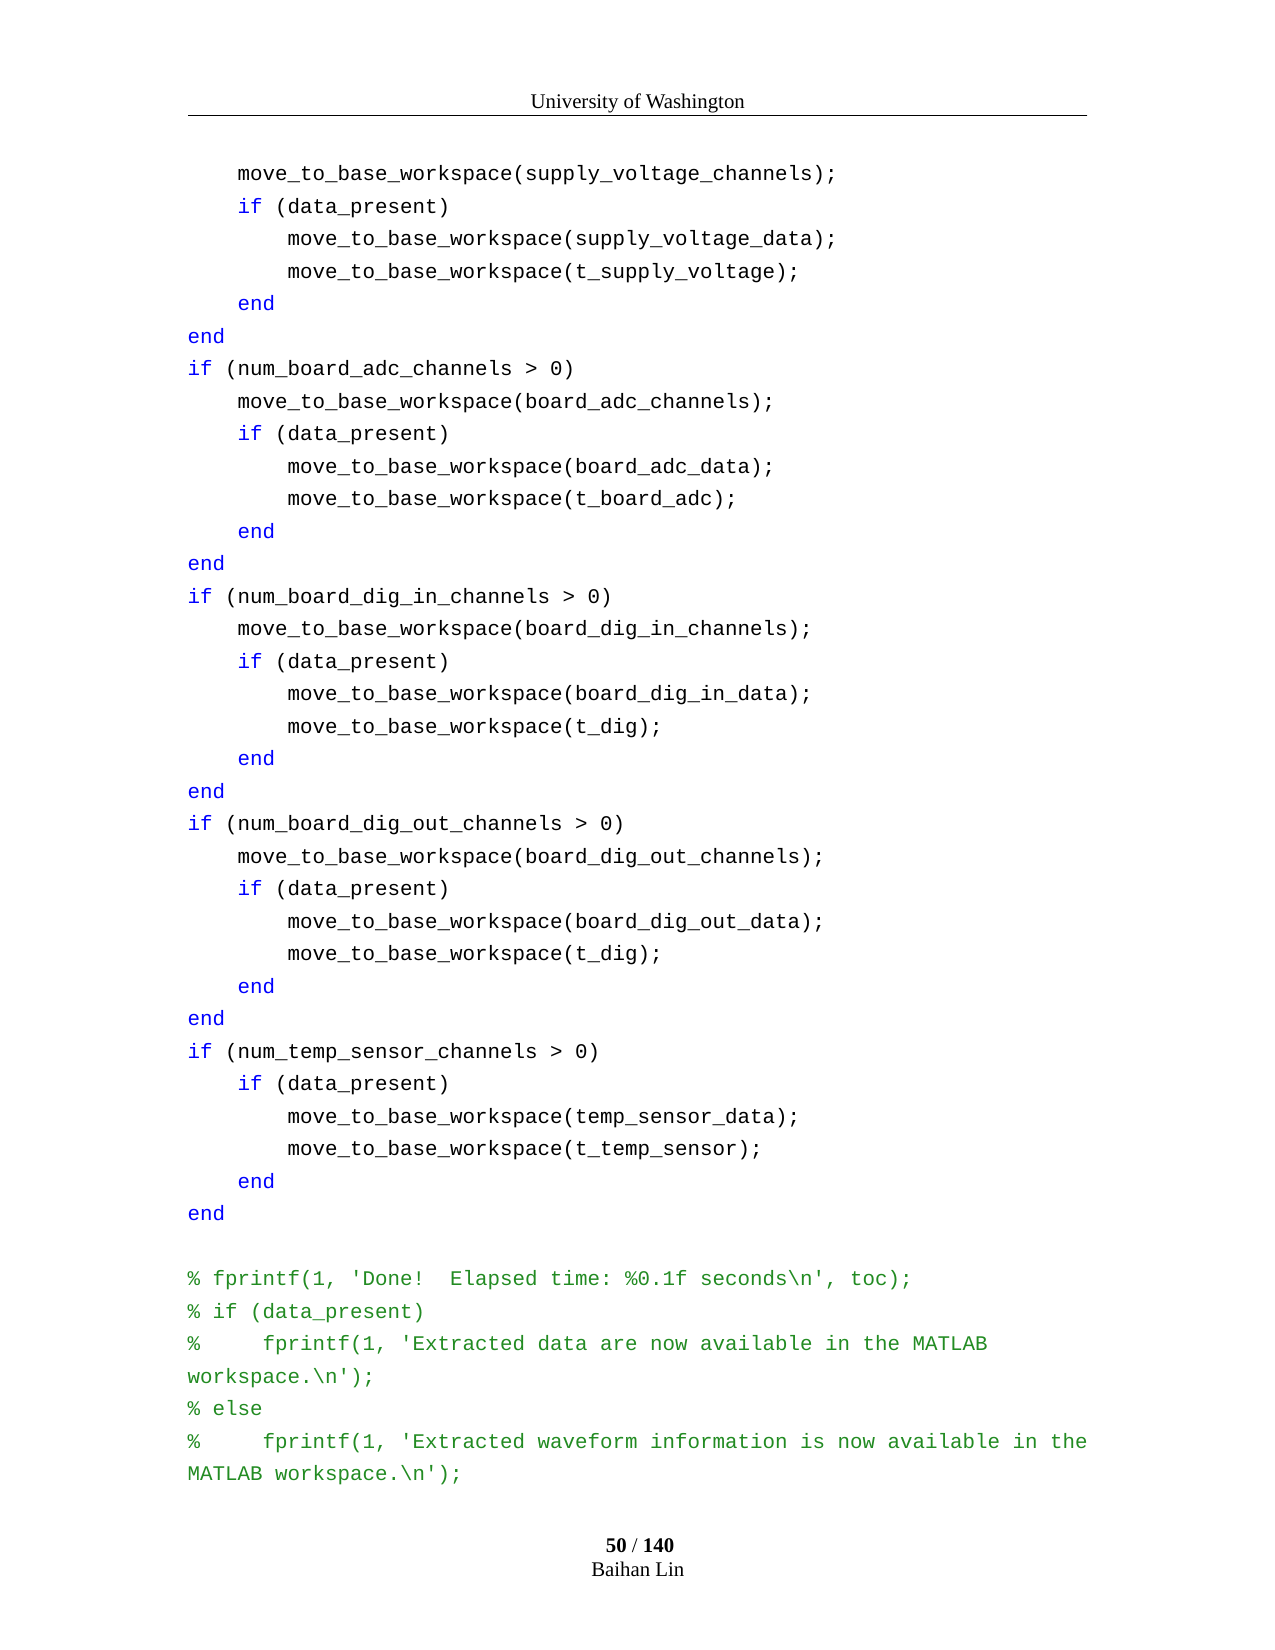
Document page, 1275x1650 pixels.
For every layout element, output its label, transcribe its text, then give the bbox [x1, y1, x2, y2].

text end [187, 744, 1087, 776]
text if (num_board_dig_in_channels > 0) [187, 581, 1087, 614]
text end [187, 289, 1087, 321]
text move_to_base_workspace(temp_sensor_data); [187, 1101, 1087, 1134]
text move_to_base_workspace(t_dig); [187, 711, 1087, 744]
text end [187, 776, 1087, 809]
text if (num_temp_sensor_channels > 0) [187, 1036, 1087, 1069]
text % fprintf(1, 'Extracted waveform information is now available in the MATLAB workspace.\n'); [187, 1426, 1087, 1491]
text move_to_base_workspace(board_adc_data); [187, 451, 1087, 484]
text end [187, 549, 1087, 581]
text move_to_base_workspace(t_board_adc); [187, 484, 1087, 516]
text end [187, 321, 1087, 354]
text move_to_base_workspace(board_adc_channels); [187, 386, 1087, 419]
text if (num_board_adc_channels > 0) [187, 354, 1087, 386]
text move_to_base_workspace(board_dig_in_data); [187, 679, 1087, 711]
text if (data_present) [187, 874, 1087, 906]
text end [187, 1166, 1087, 1199]
text if (data_present) [187, 1069, 1087, 1101]
text move_to_base_workspace(board_dig_out_channels); [187, 841, 1087, 874]
text move_to_base_workspace(board_dig_in_channels); [187, 614, 1087, 646]
text if (data_present) [187, 191, 1087, 224]
text move_to_base_workspace(supply_voltage_channels); [187, 159, 1087, 191]
text end [187, 971, 1087, 1004]
text % else [187, 1394, 1087, 1426]
text move_to_base_workspace(supply_voltage_data); [187, 224, 1087, 256]
text % fprintf(1, 'Done! Elapsed time: %0.1f seconds\n', toc); [187, 1264, 1087, 1296]
text move_to_base_workspace(board_dig_out_data); [187, 906, 1087, 939]
text if (data_present) [187, 419, 1087, 451]
text end [187, 1004, 1087, 1036]
text % if (data_present) [187, 1296, 1087, 1329]
text if (data_present) [187, 646, 1087, 679]
text if (num_board_dig_out_channels > 0) [187, 809, 1087, 841]
text end [187, 516, 1087, 549]
text move_to_base_workspace(t_temp_sensor); [187, 1134, 1087, 1166]
text % fprintf(1, 'Extracted data are now available in the MATLAB workspace.\n'); [187, 1329, 1087, 1394]
text end [187, 1199, 1087, 1231]
text move_to_base_workspace(t_dig); [187, 939, 1087, 971]
text move_to_base_workspace(t_supply_voltage); [187, 256, 1087, 289]
